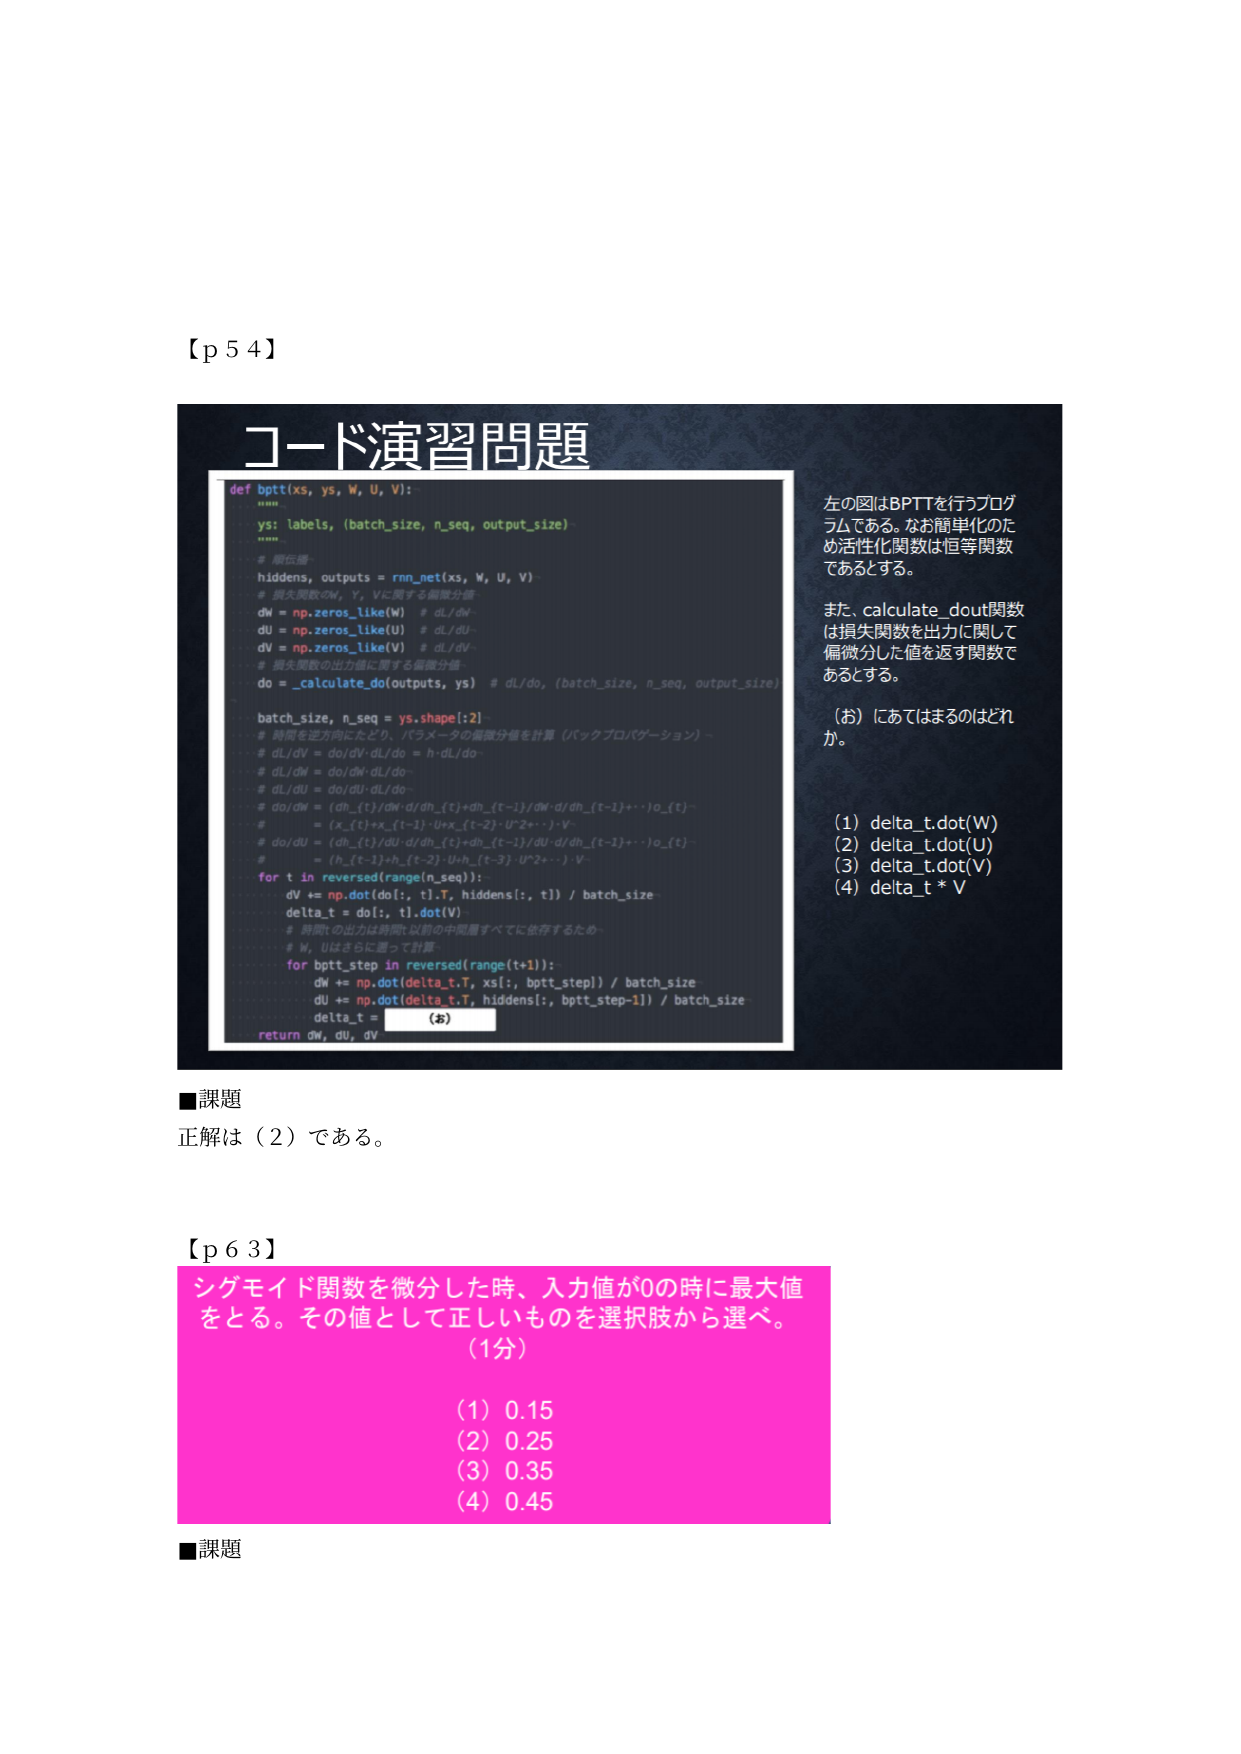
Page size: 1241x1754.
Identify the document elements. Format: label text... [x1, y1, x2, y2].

text ■課題 [177, 1529, 1063, 1567]
text 【ｐ５４】 [177, 329, 1063, 367]
text 正解は（２）である。 [177, 1117, 1063, 1154]
text 【ｐ６３】 [177, 1229, 1063, 1267]
picture [177, 404, 1063, 1070]
text ■課題 [177, 1079, 1063, 1117]
picture [177, 1266, 831, 1524]
